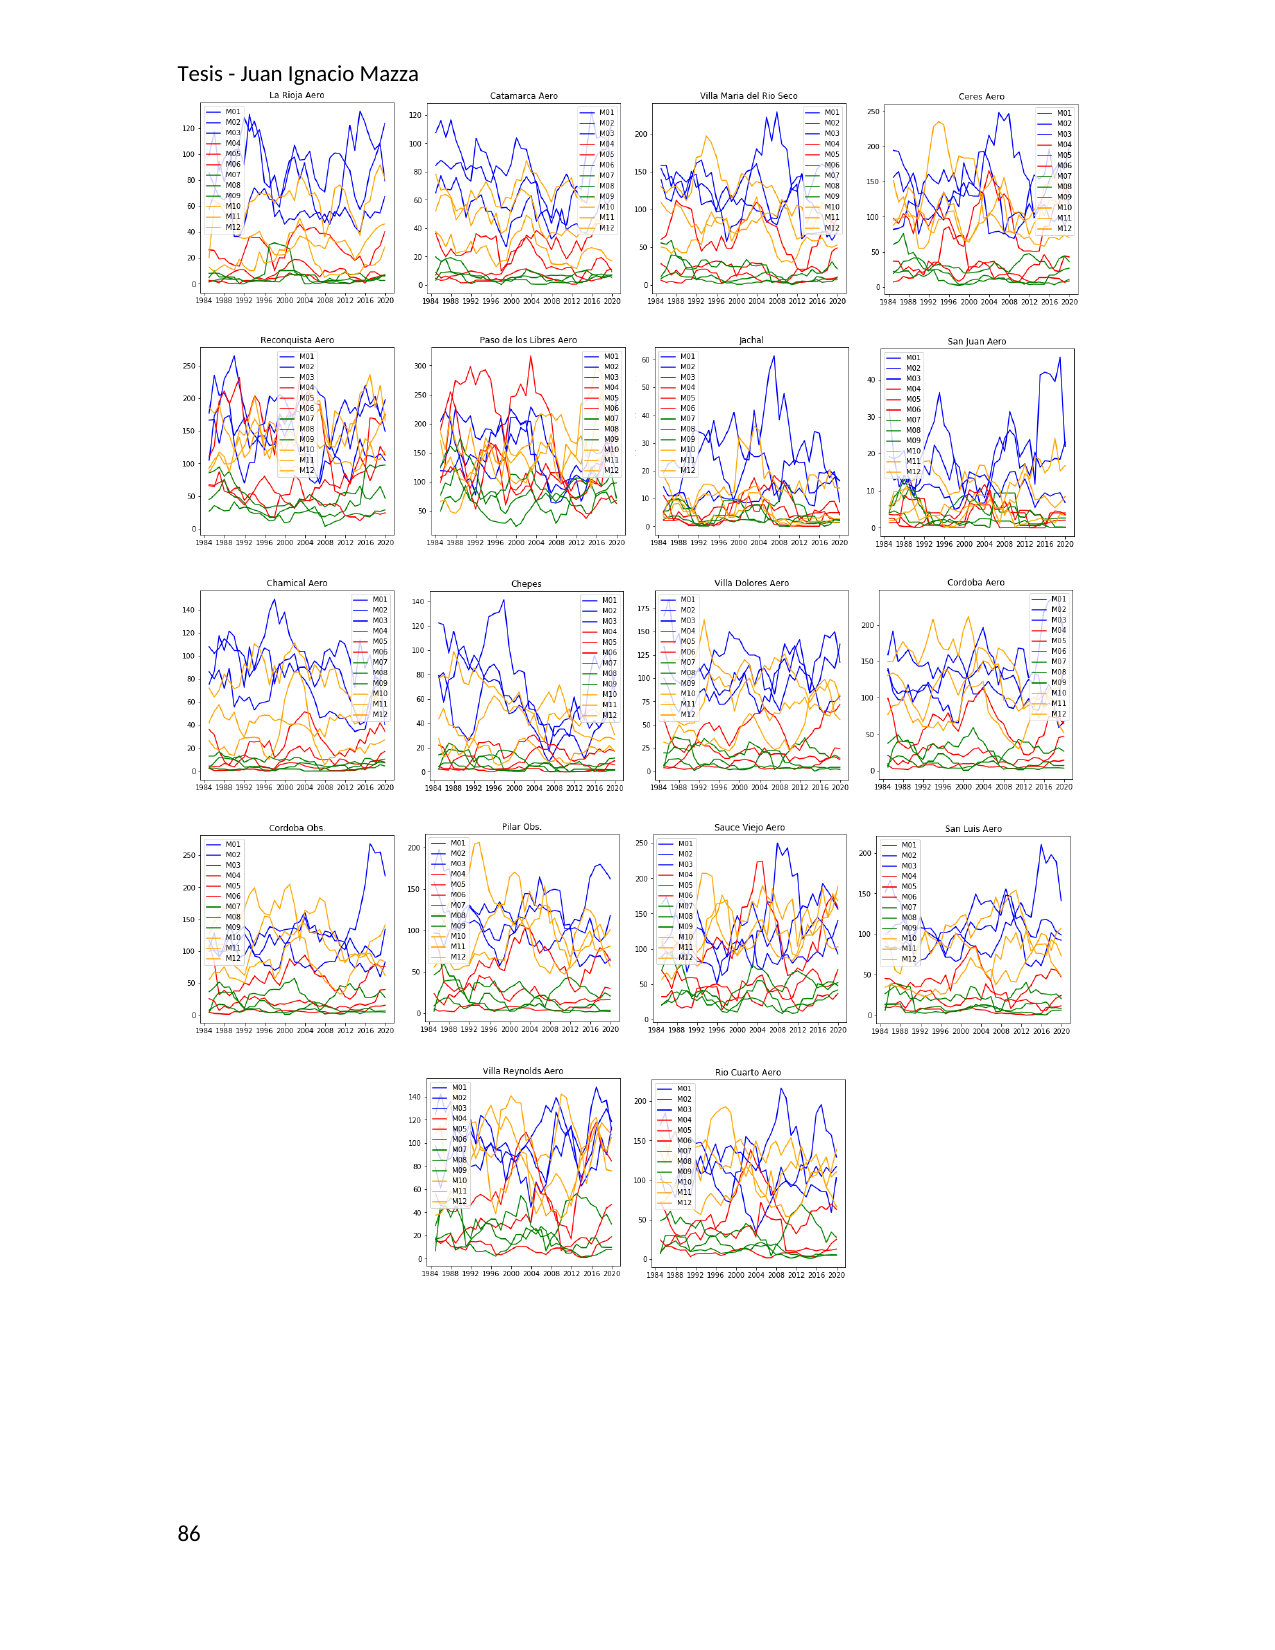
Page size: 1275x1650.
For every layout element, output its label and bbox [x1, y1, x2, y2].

picture [177, 87, 1097, 314]
picture [177, 575, 1097, 801]
picture [177, 1062, 1098, 1287]
picture [177, 820, 1098, 1044]
picture [177, 332, 1098, 556]
